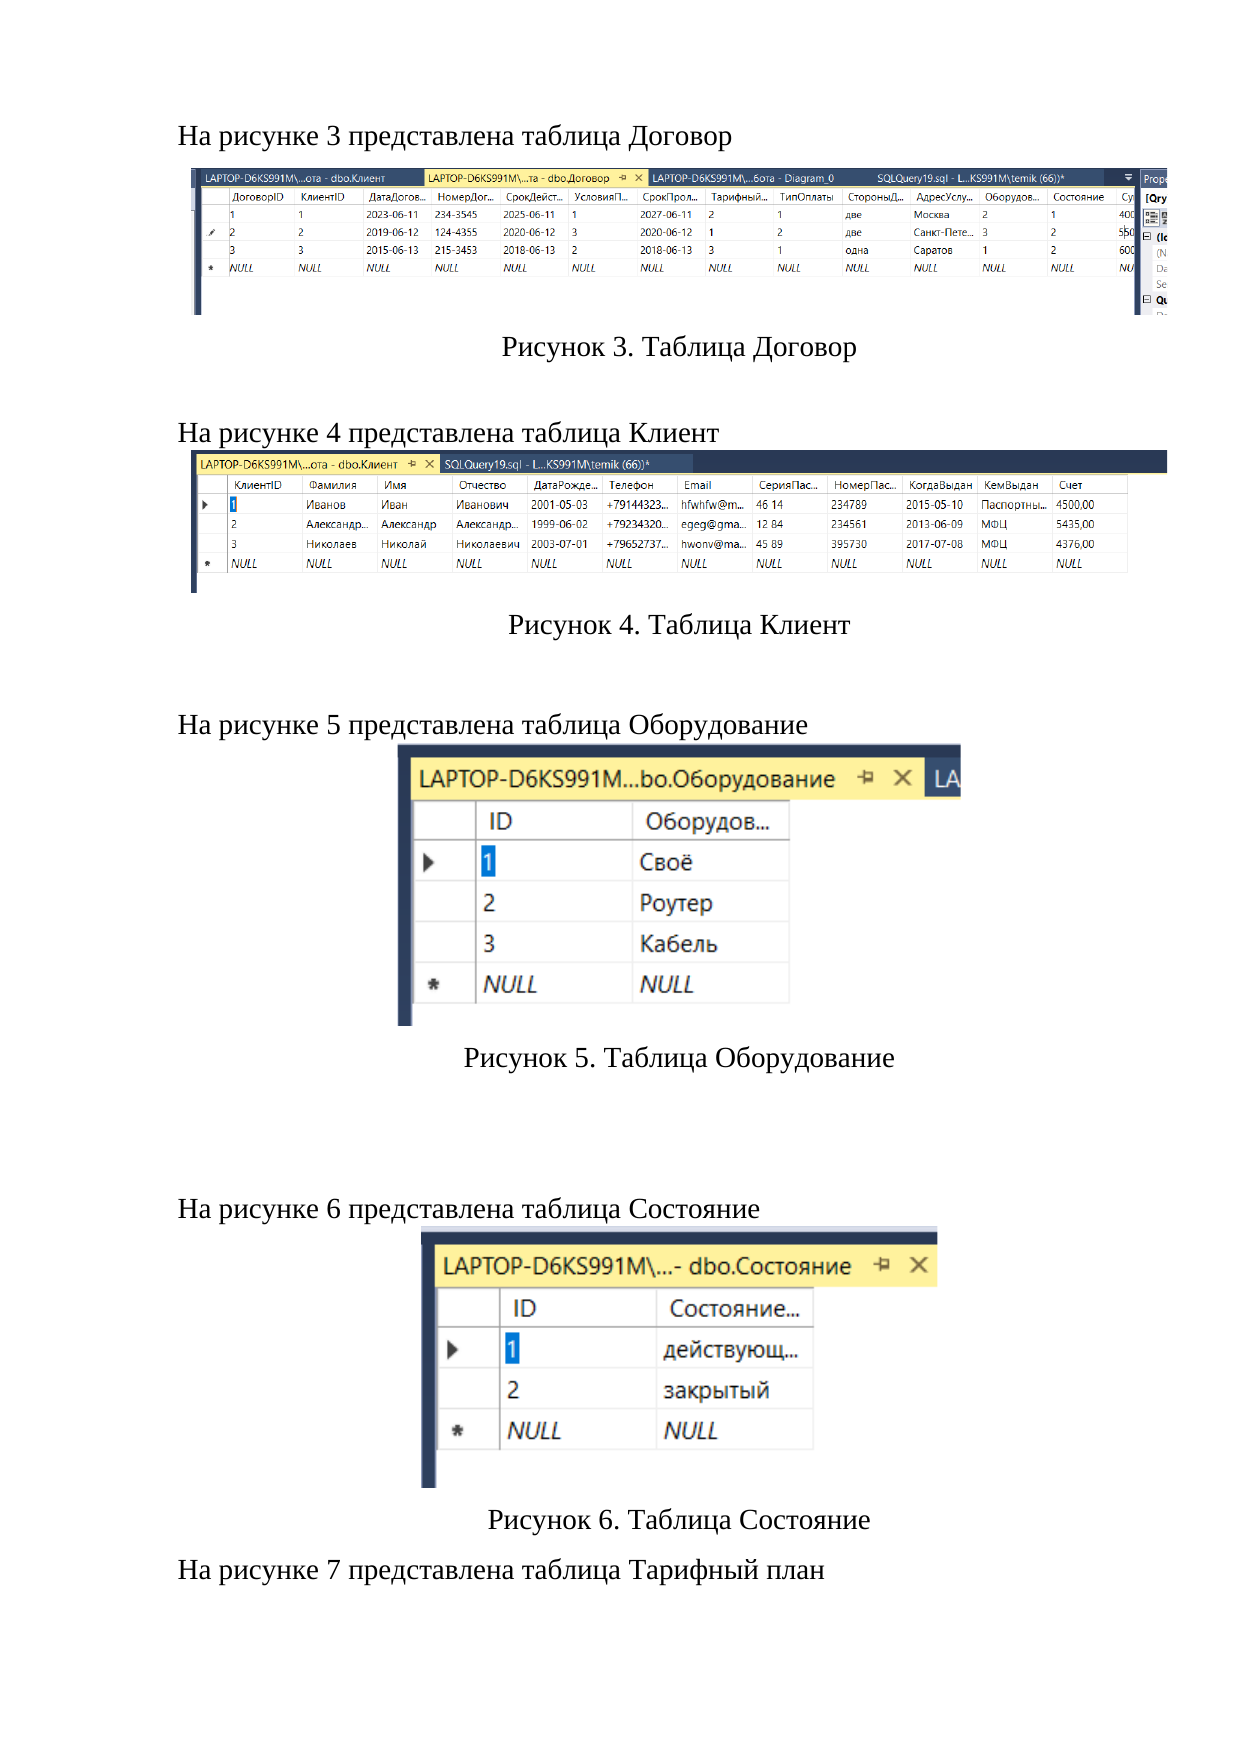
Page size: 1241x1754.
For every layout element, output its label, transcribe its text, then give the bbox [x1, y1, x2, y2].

picture [191, 168, 1168, 315]
text На рисунке 5 представлена таблица Оборудование [177, 707, 1181, 741]
text Рисунок 5. Таблица Оборудование [177, 1040, 1181, 1073]
text На рисунке 3 представлена таблица Договор [177, 118, 1181, 152]
text На рисунке 4 представлена таблица Клиент [177, 415, 1181, 448]
picture [397, 743, 961, 1026]
text На рисунке 7 представлена таблица Тарифный план [177, 1552, 1181, 1586]
text Рисунок 6. Таблица Состояние [177, 1502, 1181, 1535]
text Рисунок 3. Таблица Договор [177, 329, 1181, 362]
text Рисунок 4. Таблица Клиент [177, 607, 1181, 640]
picture [191, 450, 1168, 593]
picture [421, 1226, 938, 1488]
text На рисунке 6 представлена таблица Состояние [177, 1191, 1181, 1224]
